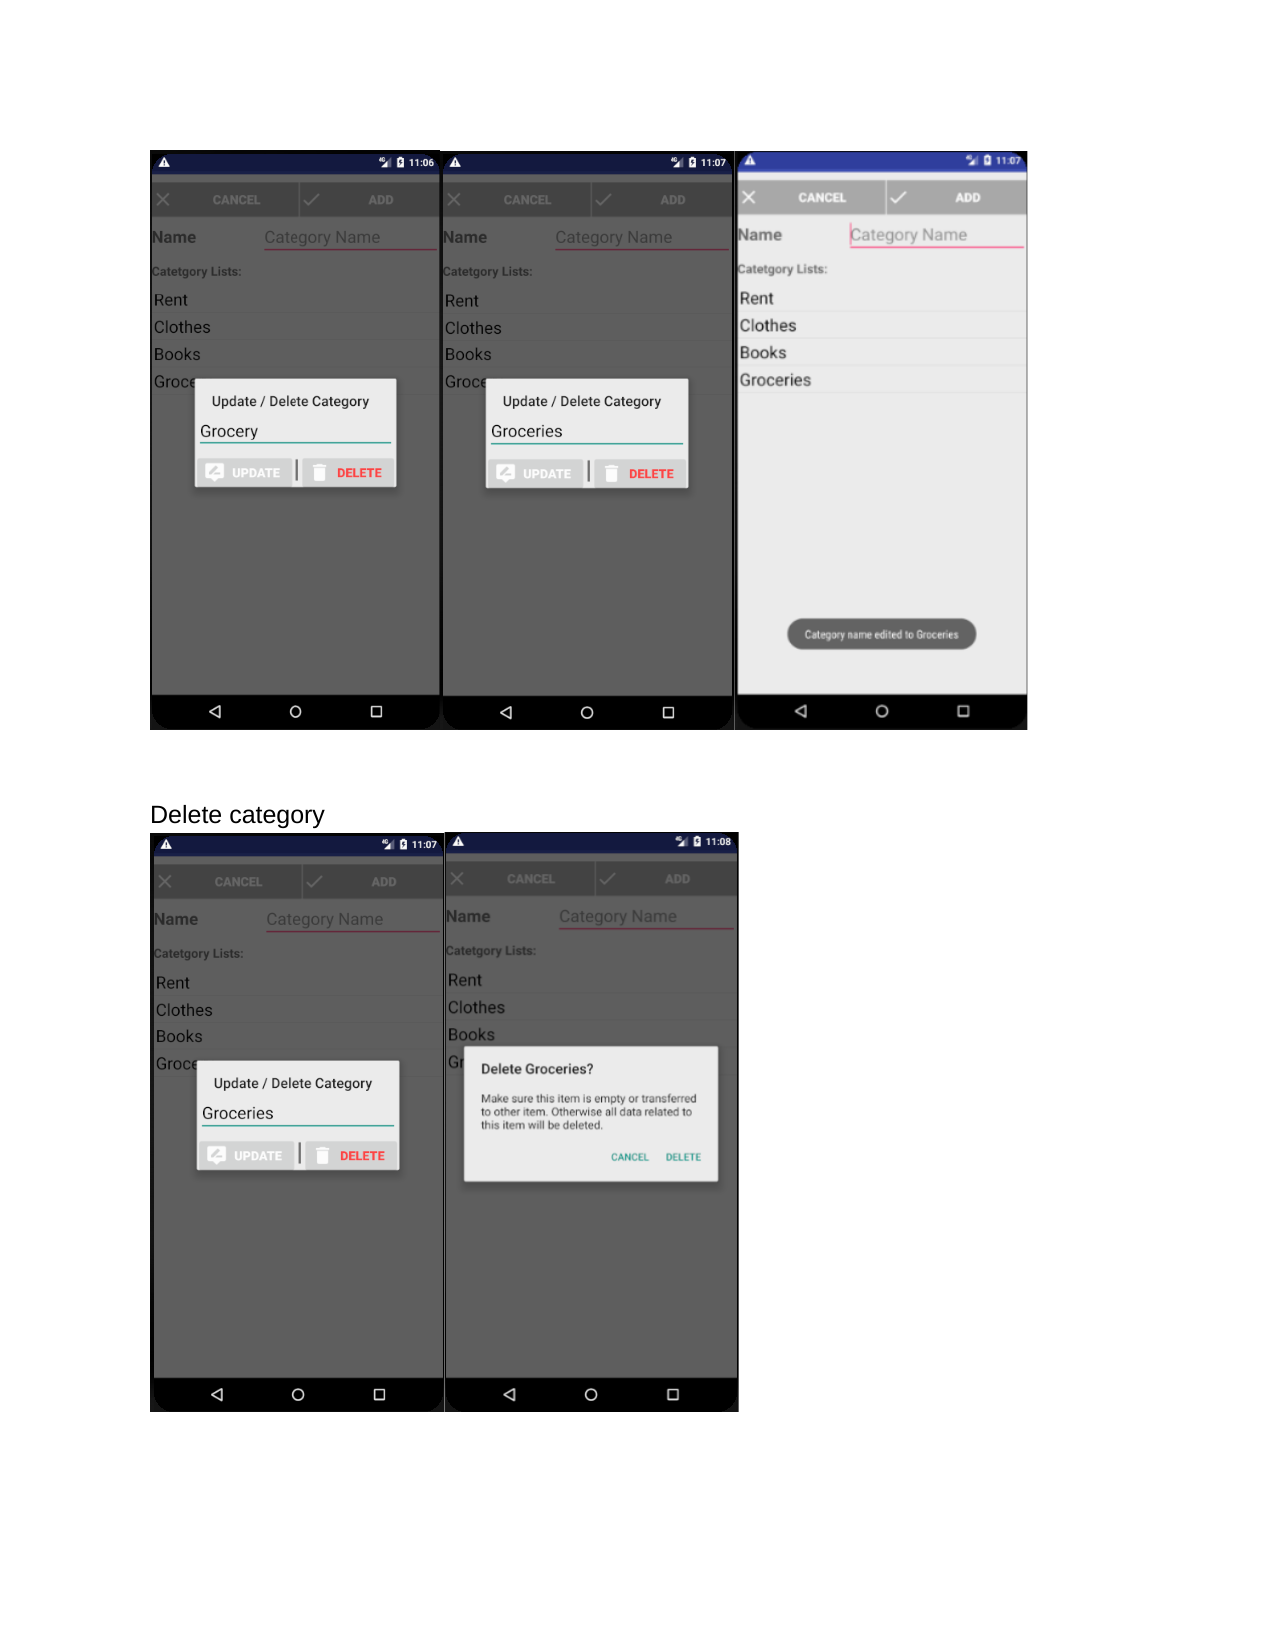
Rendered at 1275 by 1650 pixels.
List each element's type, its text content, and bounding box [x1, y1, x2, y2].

picture [150, 150, 1028, 730]
picture [150, 832, 739, 1412]
text Delete category [150, 799, 1125, 828]
